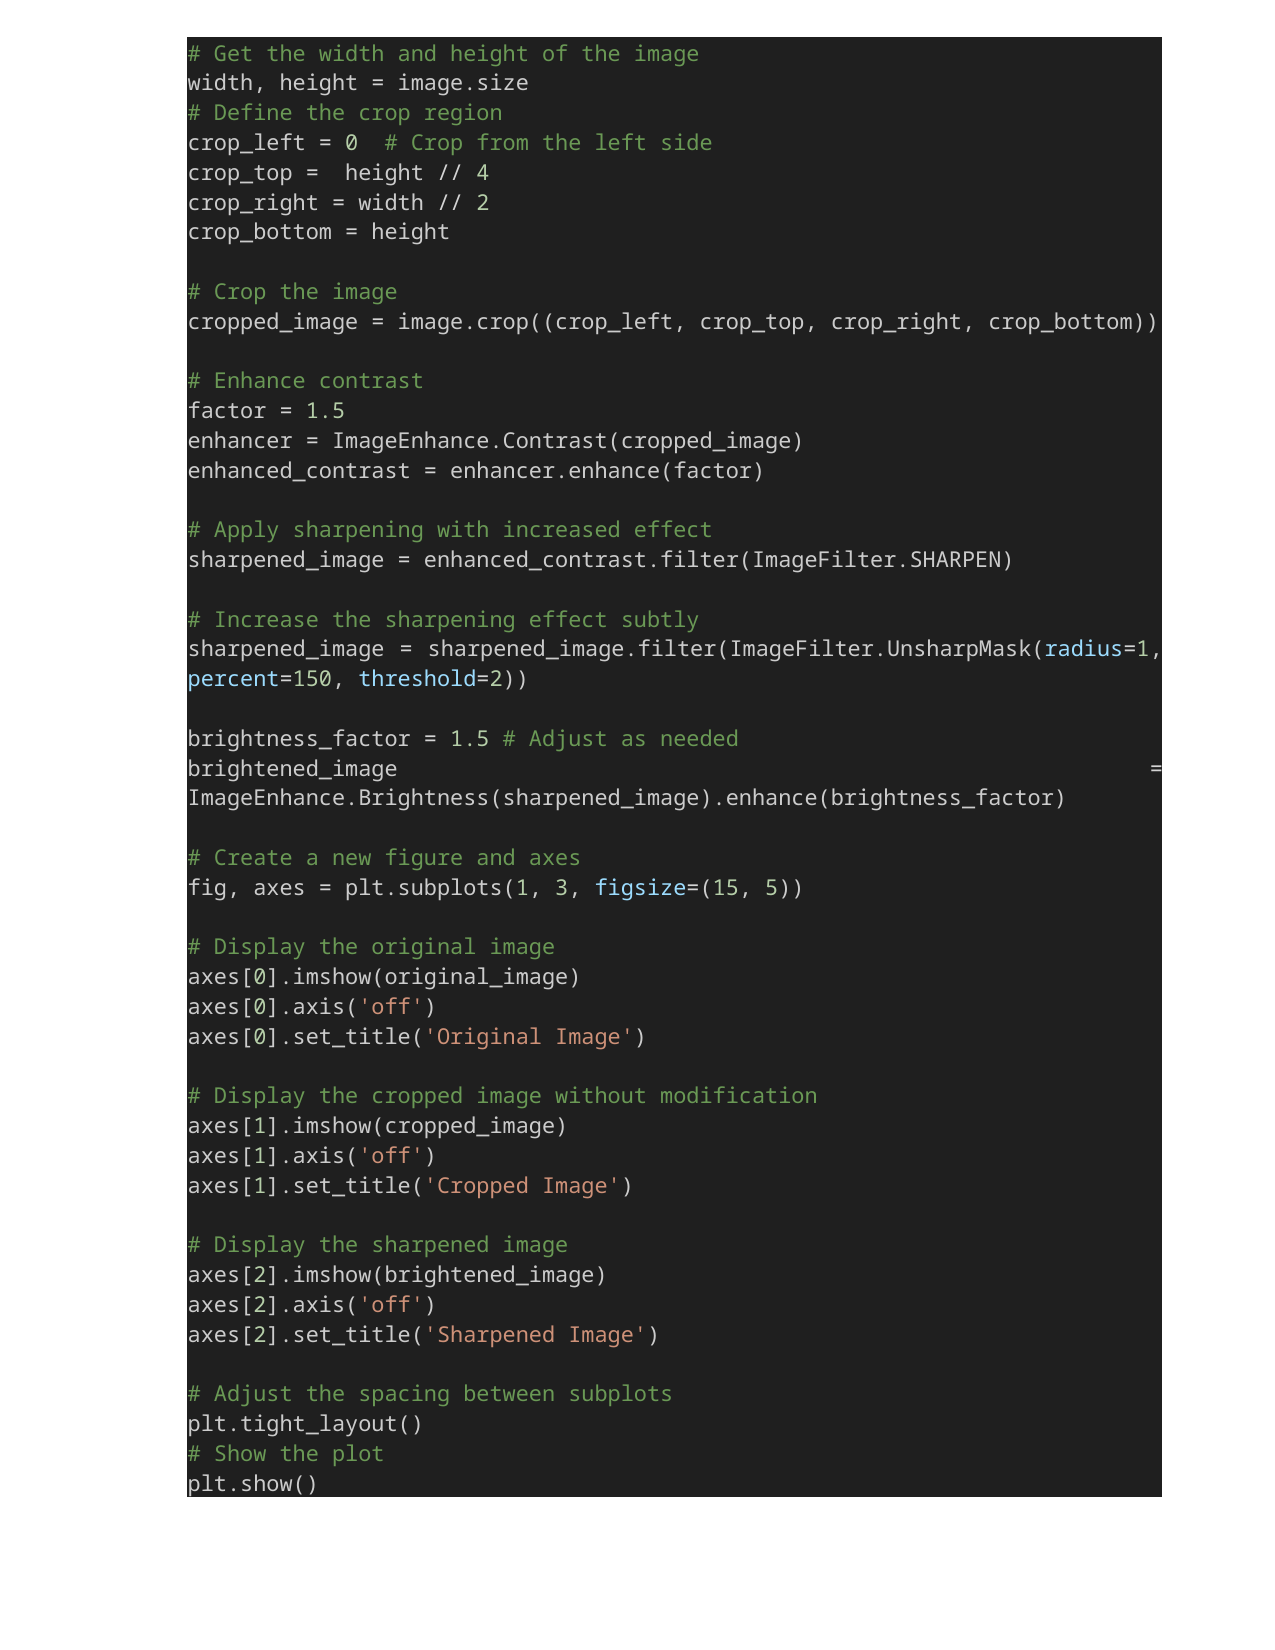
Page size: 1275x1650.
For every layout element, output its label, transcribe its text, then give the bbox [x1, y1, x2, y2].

text brightness_factor = 1.5 # Adjust as needed [187, 723, 1162, 752]
text # Show the plot [187, 1438, 1162, 1467]
text sharpened_image = enhanced_contrast.filter(ImageFilter.SHARPEN) [187, 544, 1162, 574]
text # Apply sharpening with increased effect [187, 514, 1162, 544]
text factor = 1.5 [187, 395, 1162, 425]
text axes[1].set_title('Cropped Image') [187, 1169, 1162, 1199]
text # Create a new figure and axes [187, 842, 1162, 872]
text fig, axes = plt.subplots(1, 3, figsize=(15, 5)) [187, 872, 1162, 901]
text enhanced_contrast = enhancer.enhance(factor) [187, 454, 1162, 484]
text # Display the sharpened image [187, 1229, 1162, 1259]
text axes[2].imshow(brightened_image) [187, 1259, 1162, 1289]
text # Enhance contrast [187, 365, 1162, 395]
text # Crop the image [187, 276, 1162, 306]
text axes[1].axis('off') [187, 1140, 1162, 1169]
text axes[1].imshow(cropped_image) [187, 1110, 1162, 1140]
text axes[0].imshow(original_image) [187, 961, 1162, 991]
text # Display the cropped image without modification [187, 1080, 1162, 1110]
text # Increase the sharpening effect subtly [187, 603, 1162, 633]
text # Adjust the spacing between subplots [187, 1378, 1162, 1408]
text crop_top = height // 4 [187, 157, 1162, 186]
text # Get the width and height of the image [187, 37, 1162, 67]
text sharpened_image = sharpened_image.filter(ImageFilter.UnsharpMask(radius=1, percent=150, threshold=2)) [187, 633, 1162, 693]
text axes[2].axis('off') [187, 1289, 1162, 1318]
text crop_left = 0 # Crop from the left side [187, 127, 1162, 157]
text crop_bottom = height [187, 216, 1162, 246]
text enhancer = ImageEnhance.Contrast(cropped_image) [187, 425, 1162, 454]
text axes[0].set_title('Original Image') [187, 1021, 1162, 1050]
text # Display the original image [187, 931, 1162, 961]
text width, height = image.size [187, 67, 1162, 97]
text axes[2].set_title('Sharpened Image') [187, 1318, 1162, 1348]
text axes[0].axis('off') [187, 991, 1162, 1021]
text cropped_image = image.crop((crop_left, crop_top, crop_right, crop_bottom)) [187, 306, 1162, 335]
text # Define the crop region [187, 97, 1162, 127]
text brightened_image = ImageEnhance.Brightness(sharpened_image).enhance(brightness_factor) [187, 752, 1162, 812]
text plt.show() [187, 1467, 1162, 1497]
text crop_right = width // 2 [187, 186, 1162, 216]
text plt.tight_layout() [187, 1408, 1162, 1438]
